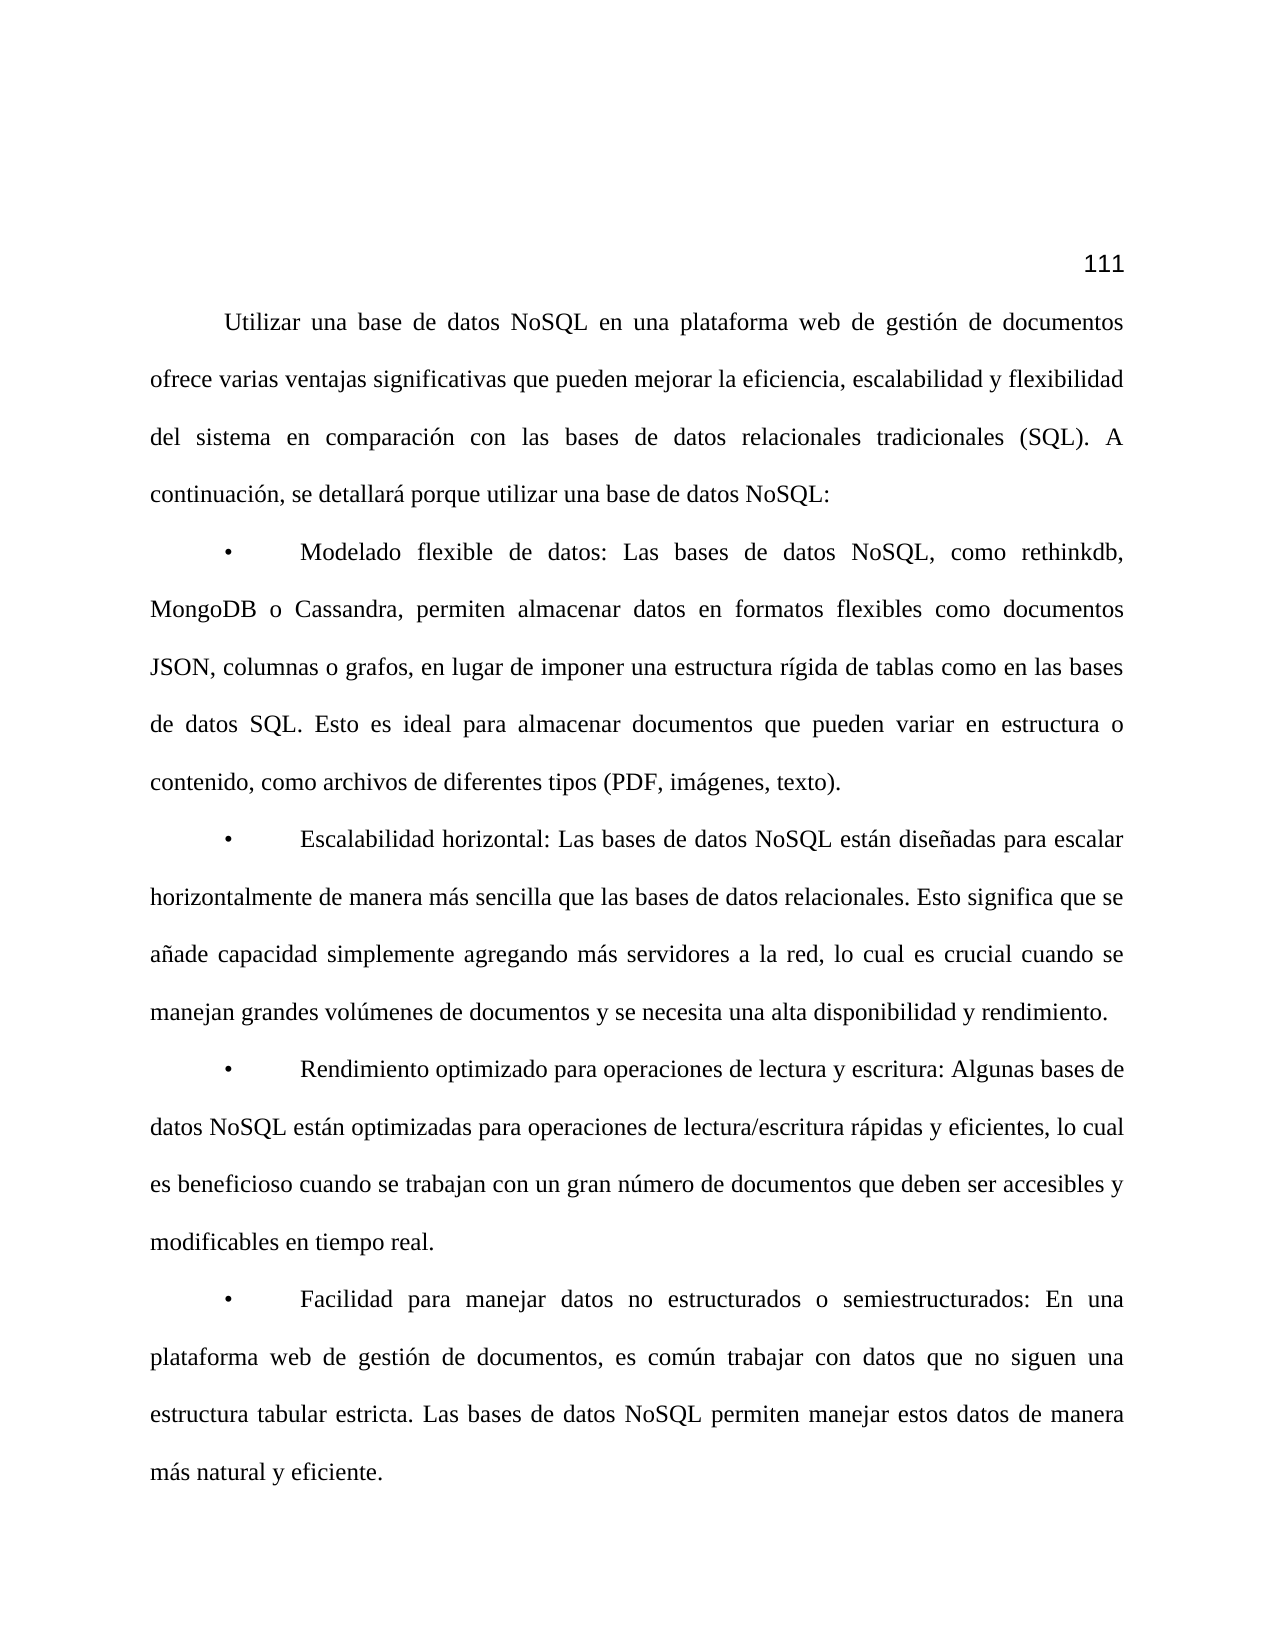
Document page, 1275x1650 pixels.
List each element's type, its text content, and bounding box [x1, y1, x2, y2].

text • Rendimiento optimizado para operaciones de lectura y escritura: Algunas bases de datos NoSQL están optimizadas para operaciones de lectura/escritura rápidas y eficientes, lo cual es beneficioso cuando se trabajan con un gran número de documentos que deben ser accesibles y modificables en tiempo real. [150, 1054, 1125, 1256]
text • Escalabilidad horizontal: Las bases de datos NoSQL están diseñadas para escalar horizontalmente de manera más sencilla que las bases de datos relacionales. Esto significa que se añade capacidad simplemente agregando más servidores a la red, lo cual es crucial cuando se manejan grandes volúmenes de documentos y se necesita una alta disponibilidad y rendimiento. [150, 824, 1125, 1026]
text Utilizar una base de datos NoSQL en una plataforma web de gestión de documentos ofrece varias ventajas significativas que pueden mejorar la eficiencia, escalabilidad y flexibilidad del sistema en comparación con las bases de datos relacionales tradicionales (SQL). A continuación, se detallará porque utilizar una base de datos NoSQL: [150, 307, 1125, 508]
text • Facilidad para manejar datos no estructurados o semiestructurados: En una plataforma web de gestión de documentos, es común trabajar con datos que no siguen una estructura tabular estricta. Las bases de datos NoSQL permiten manejar estos datos de manera más natural y eficiente. [150, 1284, 1125, 1486]
text • Modelado flexible de datos: Las bases de datos NoSQL, como rethinkdb, MongoDB o Cassandra, permiten almacenar datos en formatos flexibles como documentos JSON, columnas o grafos, en lugar de imponer una estructura rígida de tablas como en las bases de datos SQL. Esto es ideal para almacenar documentos que pueden variar en estructura o contenido, como archivos de diferentes tipos (PDF, imágenes, texto). [150, 537, 1125, 796]
